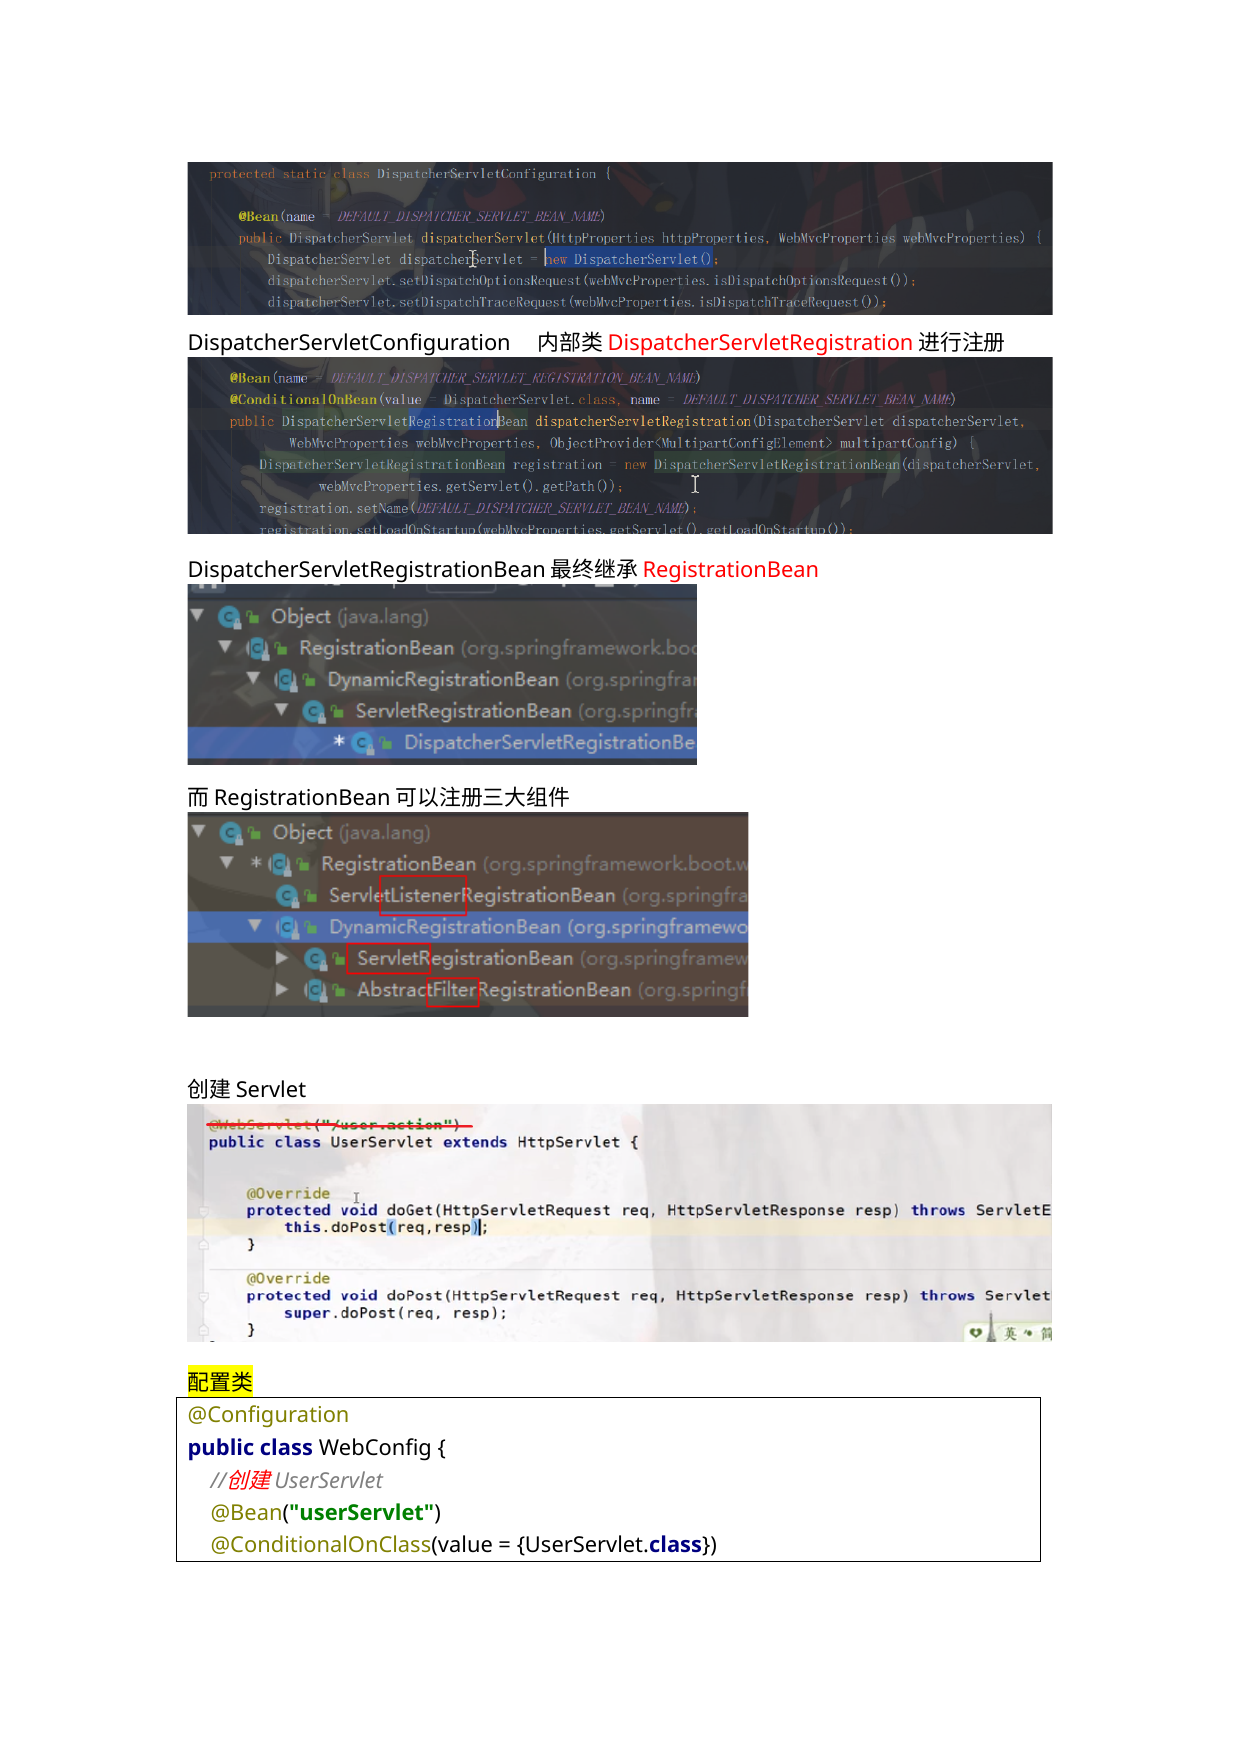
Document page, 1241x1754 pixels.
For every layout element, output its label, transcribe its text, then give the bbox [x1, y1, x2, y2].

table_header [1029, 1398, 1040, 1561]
picture [187, 162, 1053, 315]
text 创建Servlet [187, 1072, 1053, 1104]
text DispatcherServletConfiguration 内部类DispatcherServletRegistration进行注册 [187, 324, 1053, 357]
picture [187, 584, 697, 765]
picture [187, 1104, 1052, 1342]
text 而RegistrationBean可以注册三大组件 [187, 779, 1053, 812]
picture [187, 357, 1053, 534]
picture [187, 812, 749, 1017]
text DispatcherServletRegistrationBean最终继承RegistrationBean [187, 552, 1053, 584]
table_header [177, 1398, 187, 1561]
text 配置类 [187, 1364, 1053, 1397]
